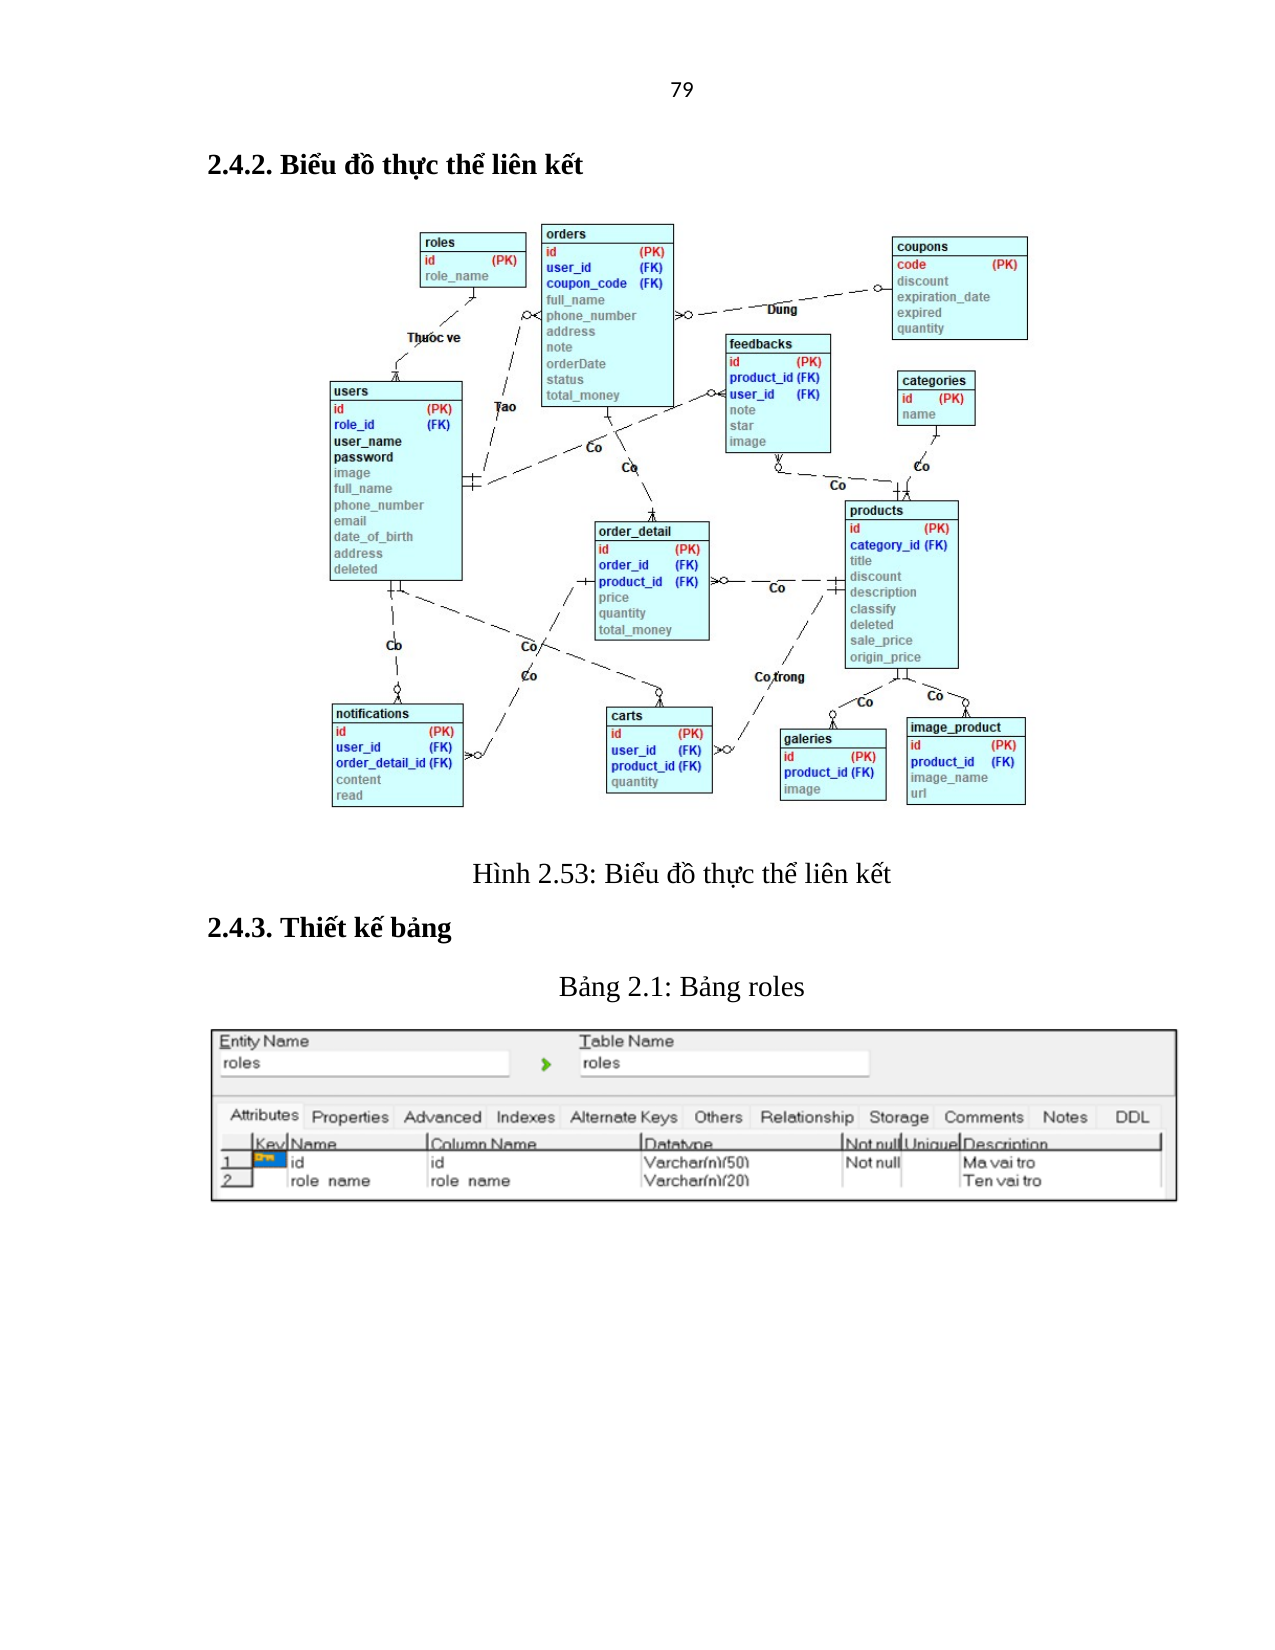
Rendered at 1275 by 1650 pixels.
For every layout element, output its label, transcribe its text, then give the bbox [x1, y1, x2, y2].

text Bảng 2.1: Bảng roles [207, 969, 1156, 1003]
subtitle 2.4.3. Thiết kế bảng [207, 911, 1156, 944]
subtitle 2.4.2. Biểu đồ thực thể liên kết [207, 147, 1156, 181]
picture [314, 205, 1050, 826]
picture [207, 1023, 1182, 1205]
